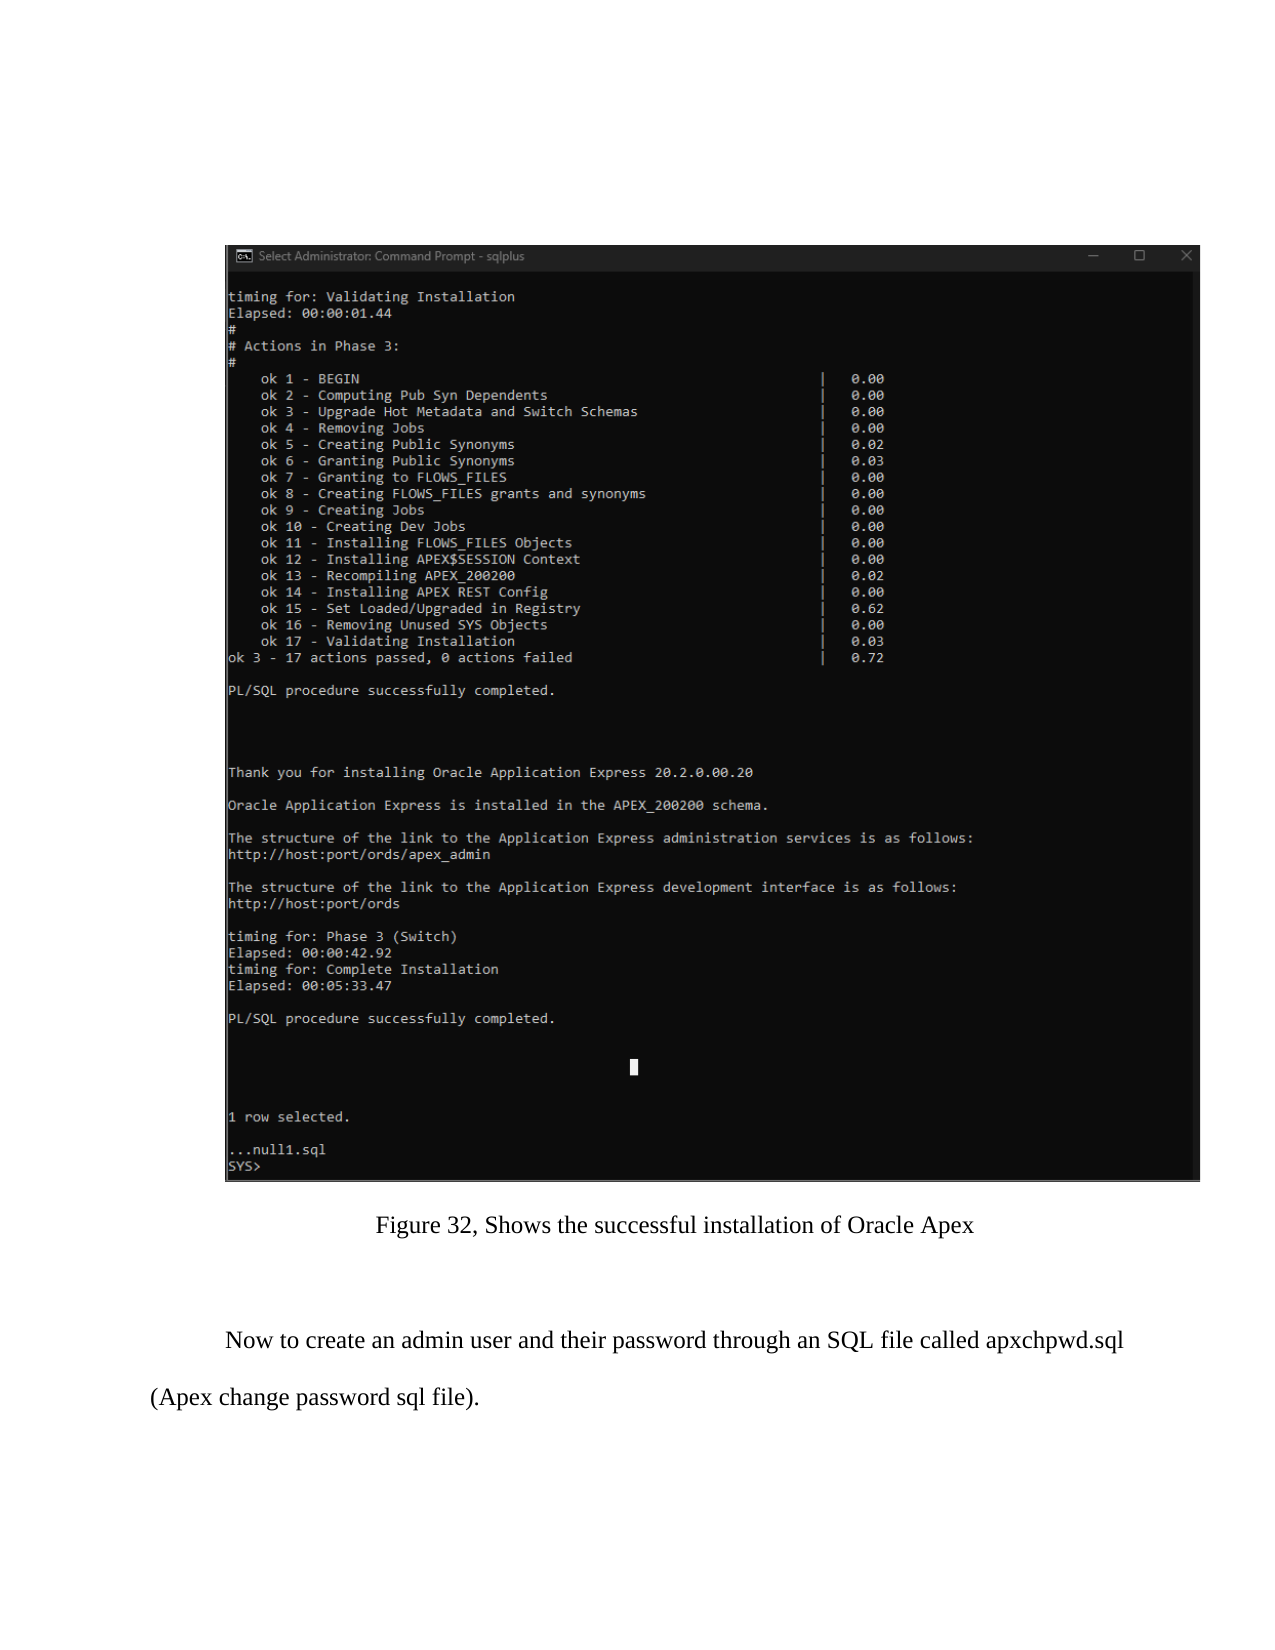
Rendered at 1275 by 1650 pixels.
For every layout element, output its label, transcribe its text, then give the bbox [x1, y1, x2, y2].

picture [225, 245, 1200, 1182]
text Figure 32, Shows the successful installation of Oracle Apex [150, 1210, 1125, 1239]
text Now to create an admin user and their password through an SQL file called apxchpwd.sql (Apex change password sql file). [150, 1325, 1125, 1411]
